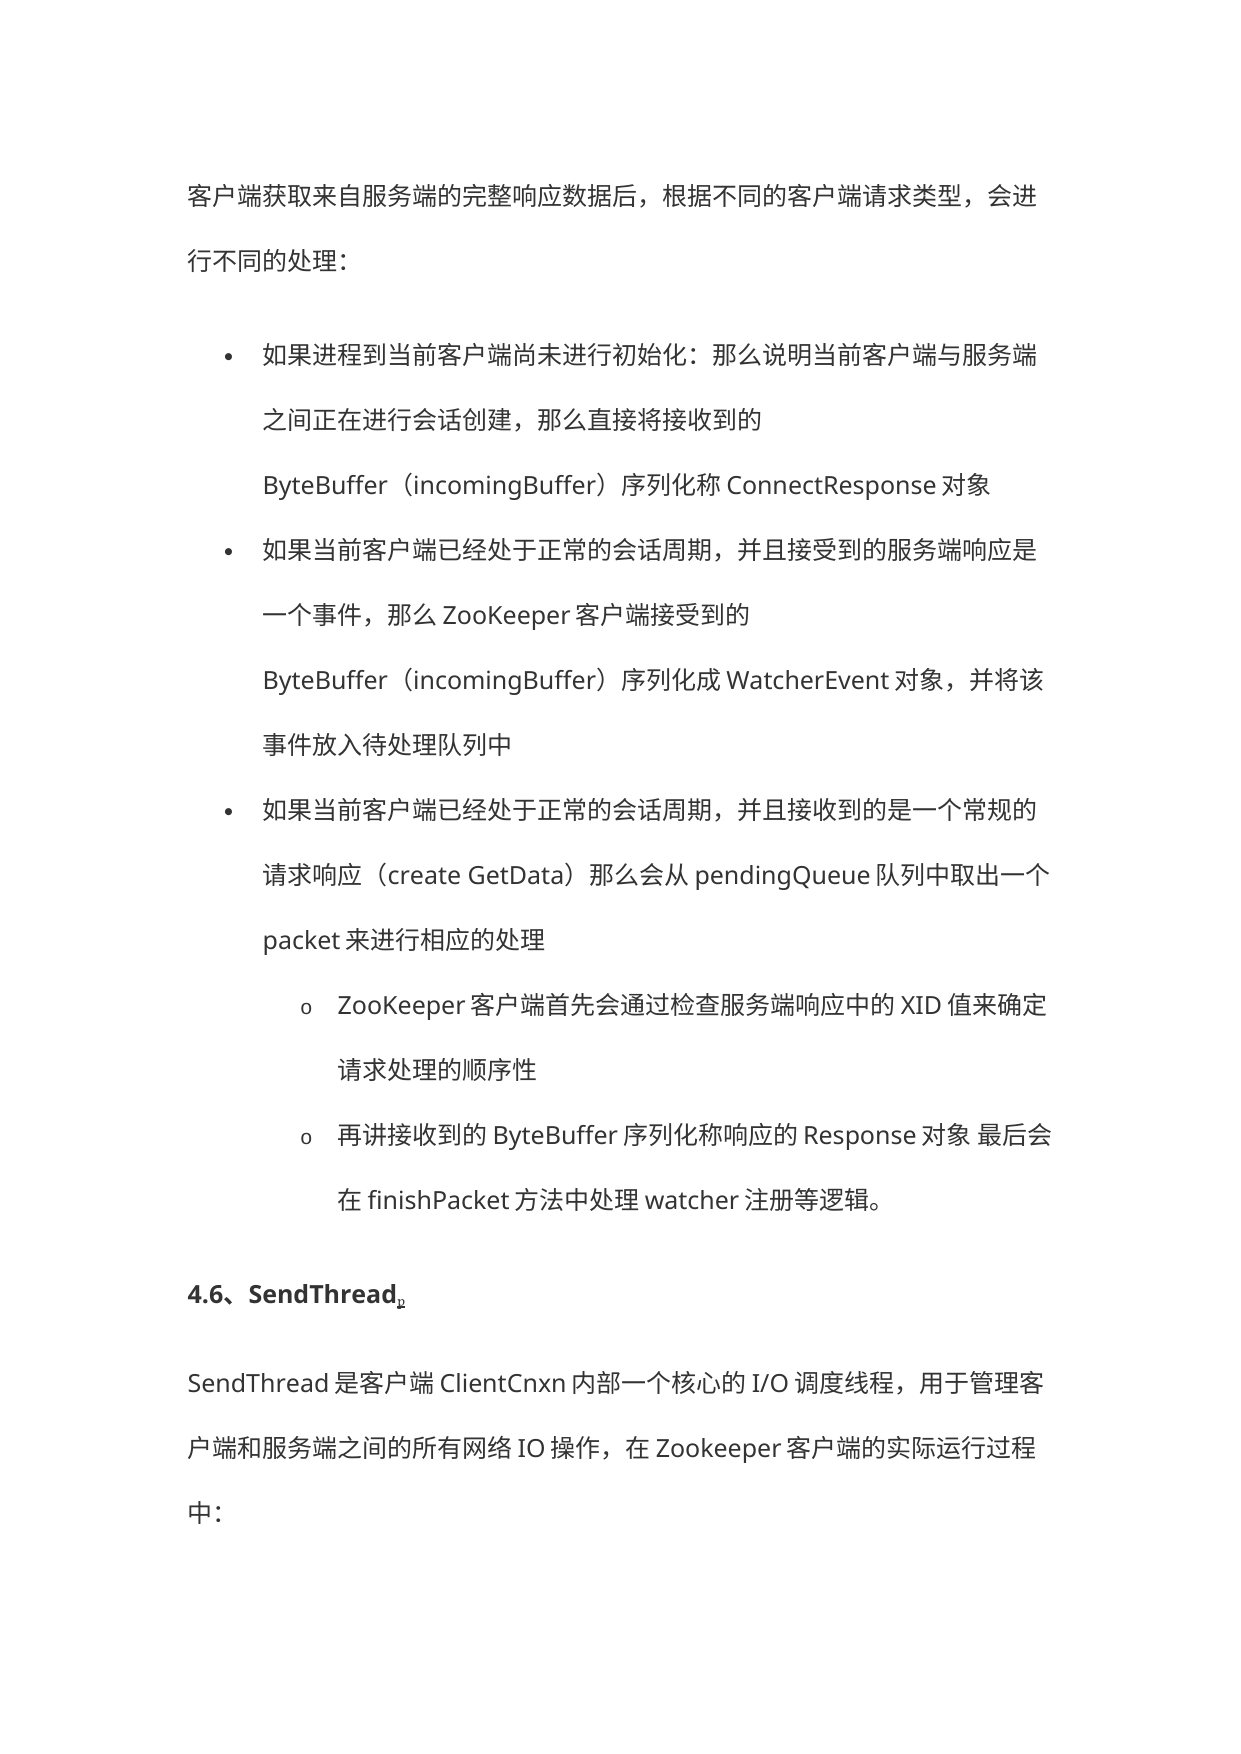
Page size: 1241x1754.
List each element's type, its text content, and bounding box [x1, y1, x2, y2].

list 再讲接收到的ByteBuffer序列化称响应的Response对象 最后会在finishPacket方法中处理watcher注册等逻辑。 [300, 1101, 1053, 1231]
list 如果进程到当前客户端尚未进行初始化：那么说明当前客户端与服务端之间正在进行会话创建，那么直接将接收到的ByteBuffer（incomingBuffer）序列化称ConnectResponse对象 [225, 321, 1053, 516]
list 如果当前客户端已经处于正常的会话周期，并且接收到的是一个常规的请求响应（create GetData）那么会从pendingQueue队列中取出一个packet来进行相应的处理 [225, 776, 1053, 971]
text 客户端获取来自服务端的完整响应数据后，根据不同的客户端请求类型，会进行不同的处理： [187, 162, 1053, 292]
text 4.6、SendThread [187, 1260, 1053, 1325]
list 如果当前客户端已经处于正常的会话周期，并且接受到的服务端响应是一个事件，那么ZooKeeper客户端接受到的ByteBuffer（incomingBuffer）序列化成WatcherEvent对象，并将该事件放入待处理队列中 [225, 516, 1053, 776]
text SendThread是客户端ClientCnxn内部一个核心的I/O调度线程，用于管理客户端和服务端之间的所有网络IO操作，在Zookeeper客户端的实际运行过程中： [187, 1349, 1053, 1544]
list ZooKeeper客户端首先会通过检查服务端响应中的XID值来确定请求处理的顺序性 [300, 971, 1053, 1101]
